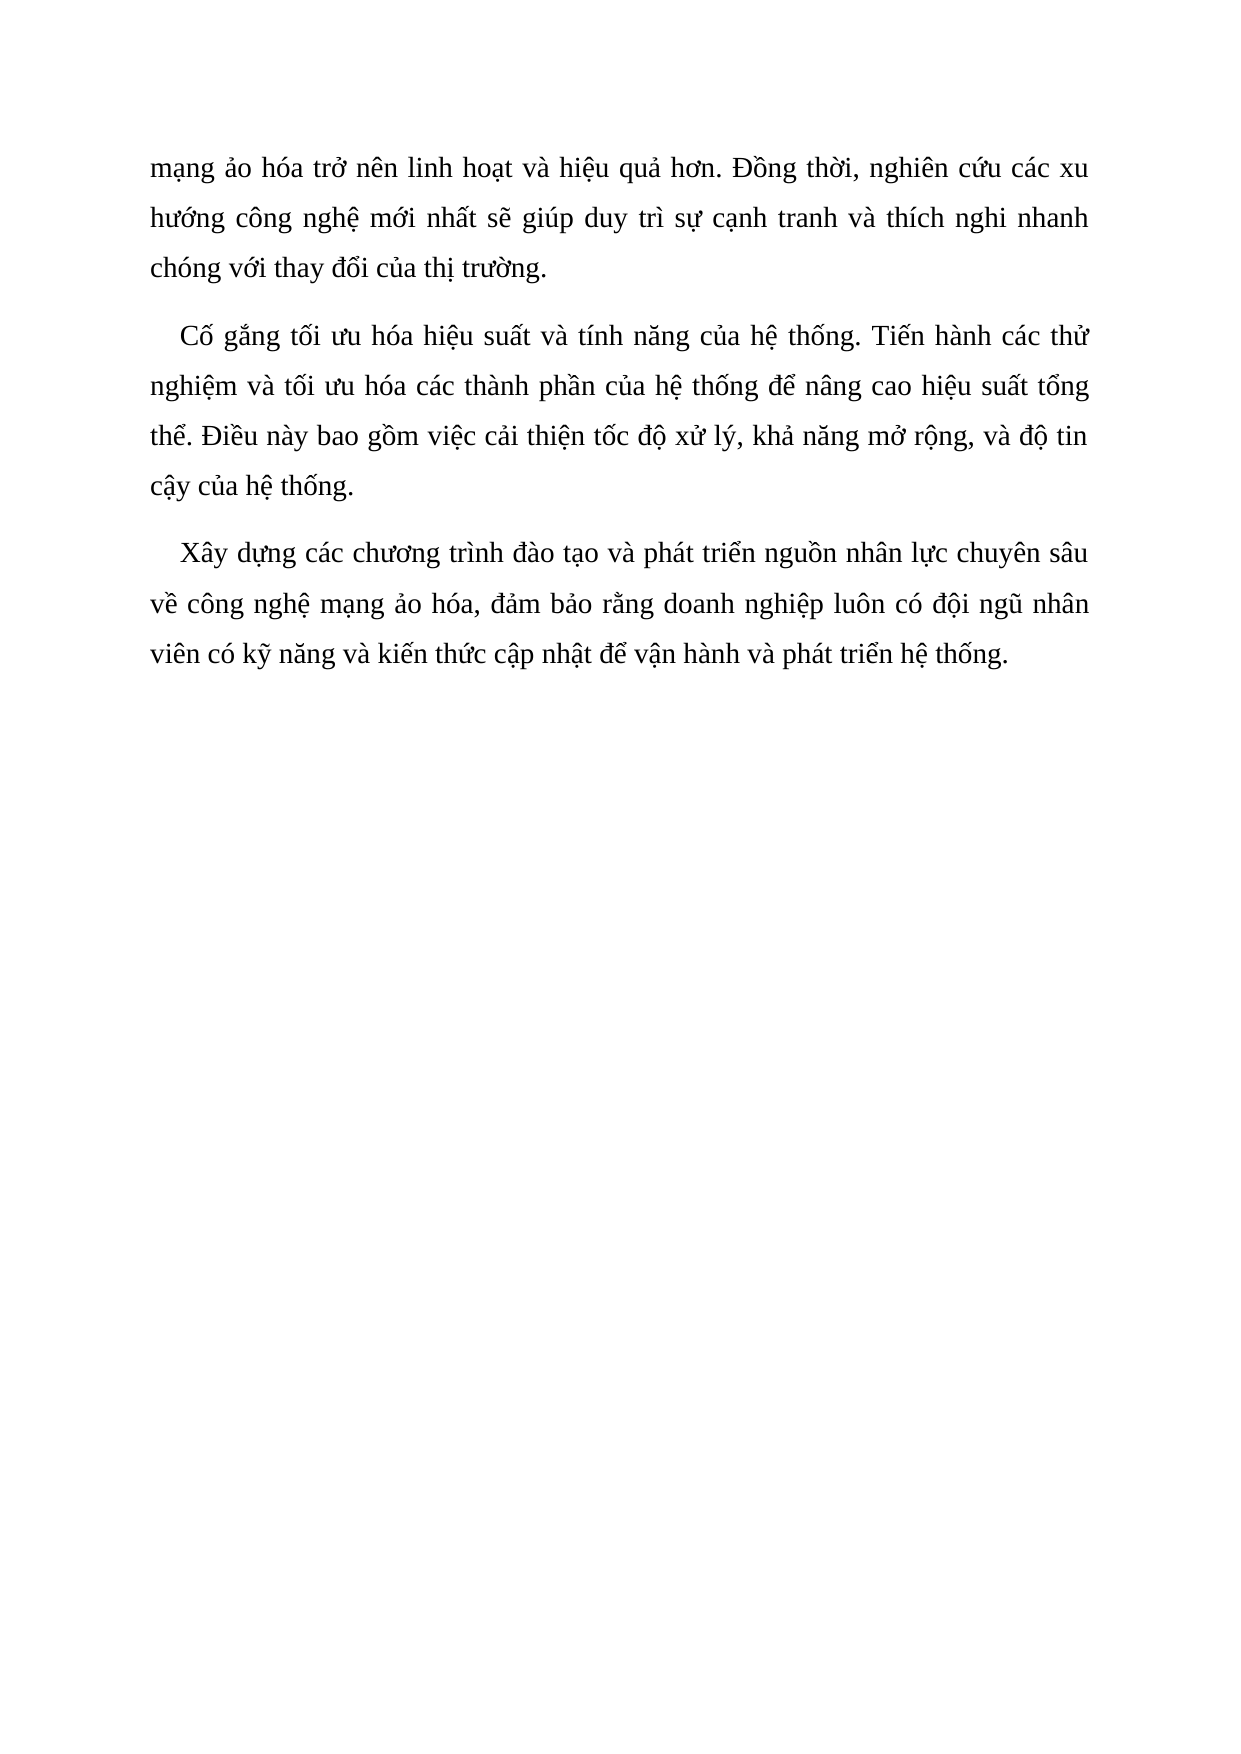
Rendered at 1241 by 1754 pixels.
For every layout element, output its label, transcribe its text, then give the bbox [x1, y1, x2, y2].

text Cố gắng tối ưu hóa hiệu suất và tính năng của hệ thống. Tiến hành các thử nghiệm và tối ưu hóa các thành phần của hệ thống để nâng cao hiệu suất tổng thể. Điều này bao gồm việc cải thiện tốc độ xử lý, khả năng mở rộng, và độ tin cậy của hệ thống. [150, 318, 1090, 502]
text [150, 150, 1090, 284]
text Xây dựng các chương trình đào tạo và phát triển nguồn nhân lực chuyên sâu về công nghệ mạng ảo hóa, đảm bảo rằng doanh nghiệp luôn có đội ngũ nhân viên có kỹ năng và kiến thức cập nhật để vận hành và phát triển hệ thống. [150, 536, 1090, 670]
